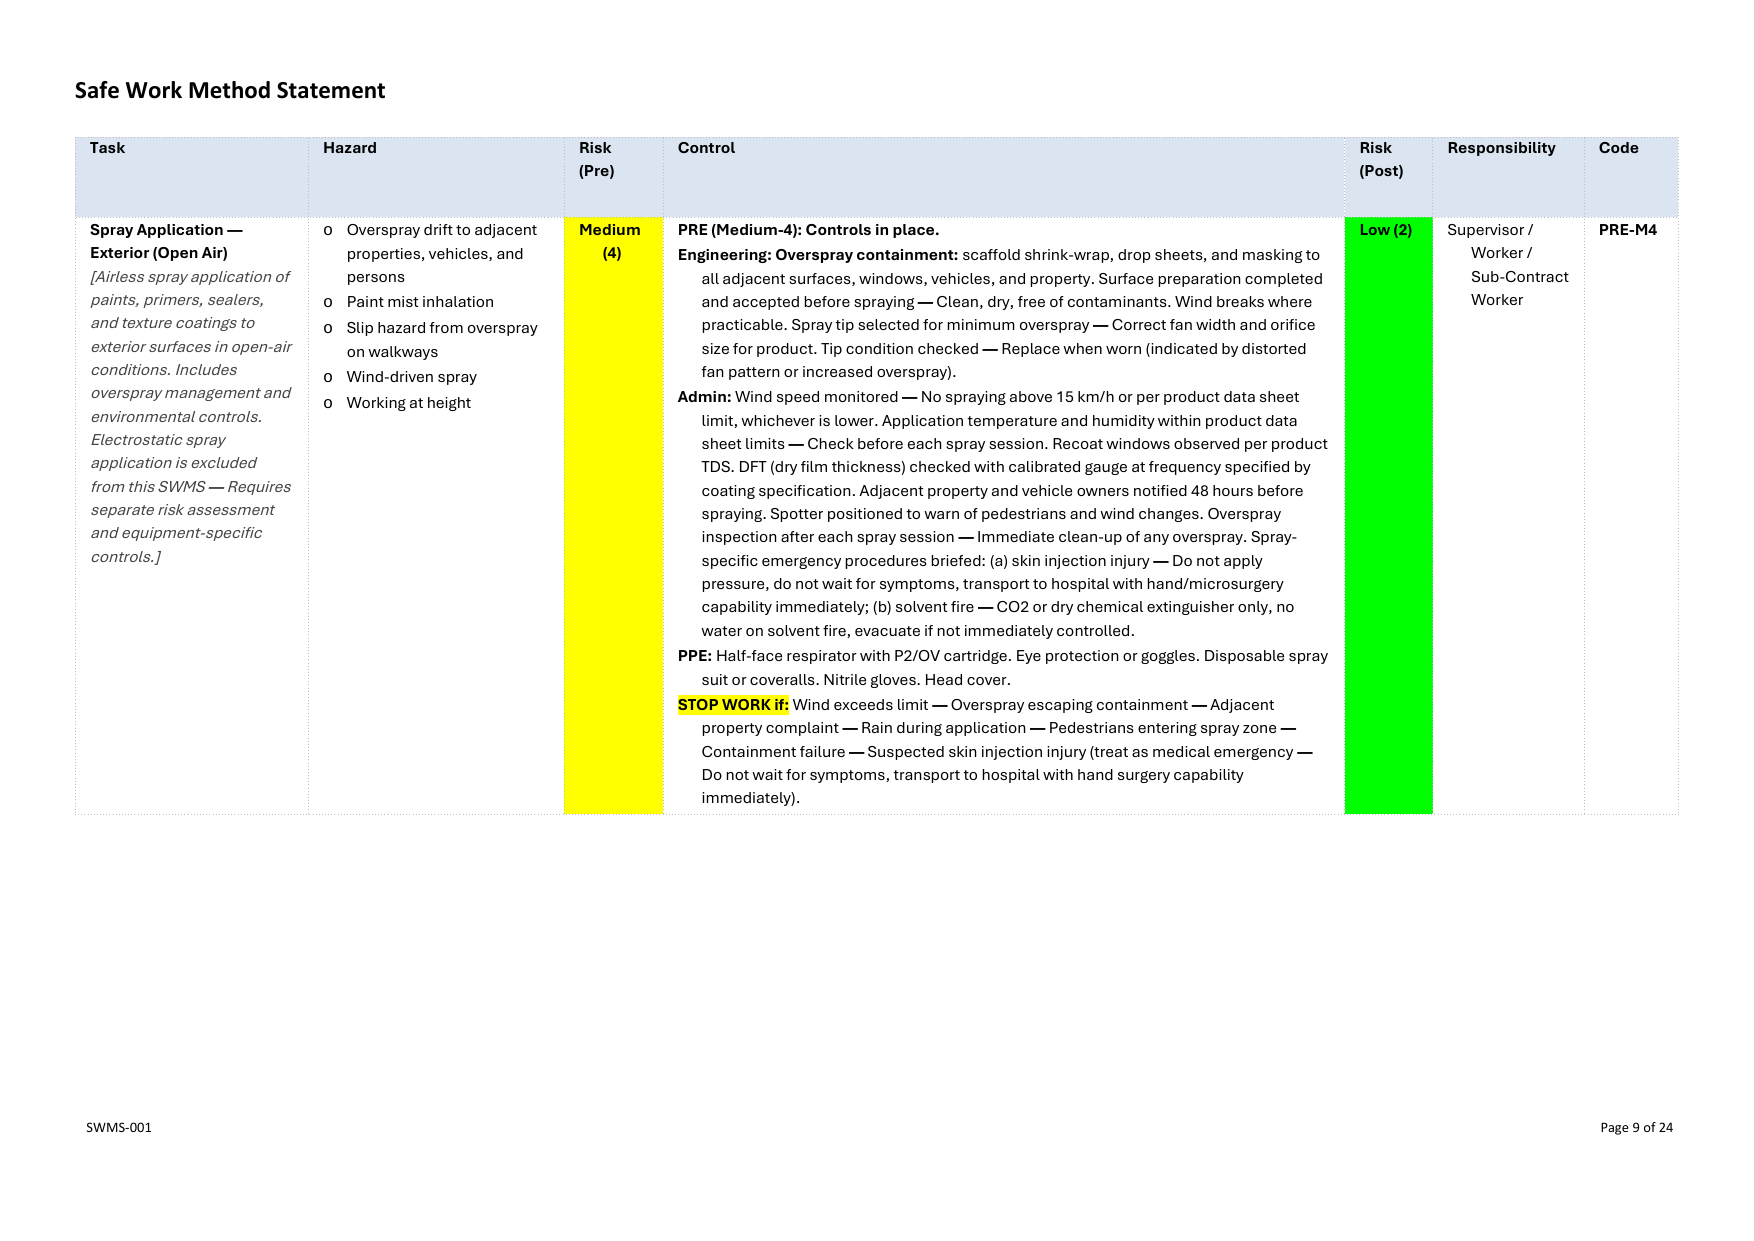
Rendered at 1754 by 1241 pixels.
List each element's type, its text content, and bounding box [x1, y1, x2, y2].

table_cell Low (2) [1345, 217, 1433, 814]
table_cell Supervisor / Worker / Sub-Contract Worker [1433, 217, 1584, 814]
table_header Responsibility [1433, 137, 1584, 217]
table_cell PRE (Medium-4): Controls in place. Engineering: Overspray containment: scaffold shrink-wrap, drop sheets, and masking to all adjacent surfaces, windows, vehicles, and property. Surface preparation completed and accepted before spraying — Clean, dry, free of contaminants. Wind breaks where practicable. Spray tip selected for minimum overspray — Correct fan width and orifice size for product. Tip condition checked — Replace when worn (indicated by distorted fan pattern or increased overspray). Admin: Wind speed monitored — No spraying above 15 km/h or per product data sheet limit, whichever is lower. Application temperature and humidity within product data sheet limits — Check before each spray session. Recoat windows observed per product TDS. DFT (dry film thickness) checked with calibrated gauge at frequency specified by coating specification. Adjacent property and vehicle owners notified 48 hours before spraying. Spotter positioned to warn of pedestrians and wind changes. Overspray inspection after each spray session — Immediate clean-up of any overspray. Spray-specific emergency procedures briefed: (a) skin injection injury — Do not apply pressure, do not wait for symptoms, transport to hospital with hand/microsurgery capability immediately; (b) solvent fire — CO2 or dry chemical extinguisher only, no water on solvent fire, evacuate if not immediately controlled. PPE: Half-face respirator with P2/OV cartridge. Eye protection or goggles. Disposable spray suit or coveralls. Nitrile gloves. Head cover. STOP WORK if: Wind exceeds limit — Overspray escaping containment — Adjacent property complaint — Rain during application — Pedestrians entering spray zone — Containment failure — Suspected skin injection injury (treat as medical emergency — Do not wait for symptoms, transport to hospital with hand surgery capability immediately). [663, 217, 1344, 814]
table_cell Overspray drift to adjacent properties, vehicles, and persons Paint mist inhalation Slip hazard from overspray on walkways Wind-driven spray Working at height [308, 217, 564, 814]
table_cell PRE-M4 [1584, 217, 1678, 814]
table_header Risk (Pre) [564, 137, 663, 217]
table_cell Medium (4) [564, 217, 663, 814]
table_header Code [1584, 137, 1678, 217]
table_header Control [663, 137, 1344, 217]
table_header Hazard [308, 137, 564, 217]
table_header Task [75, 137, 308, 217]
table_cell Spray Application — Exterior (Open Air) [Airless spray application of paints, primers, sealers, and texture coatings to exterior surfaces in open-air conditions. Includes overspray management and environmental controls. Electrostatic spray application is excluded from this SWMS — Requires separate risk assessment and equipment-specific controls.] [75, 217, 308, 814]
table_header Risk (Post) [1345, 137, 1433, 217]
